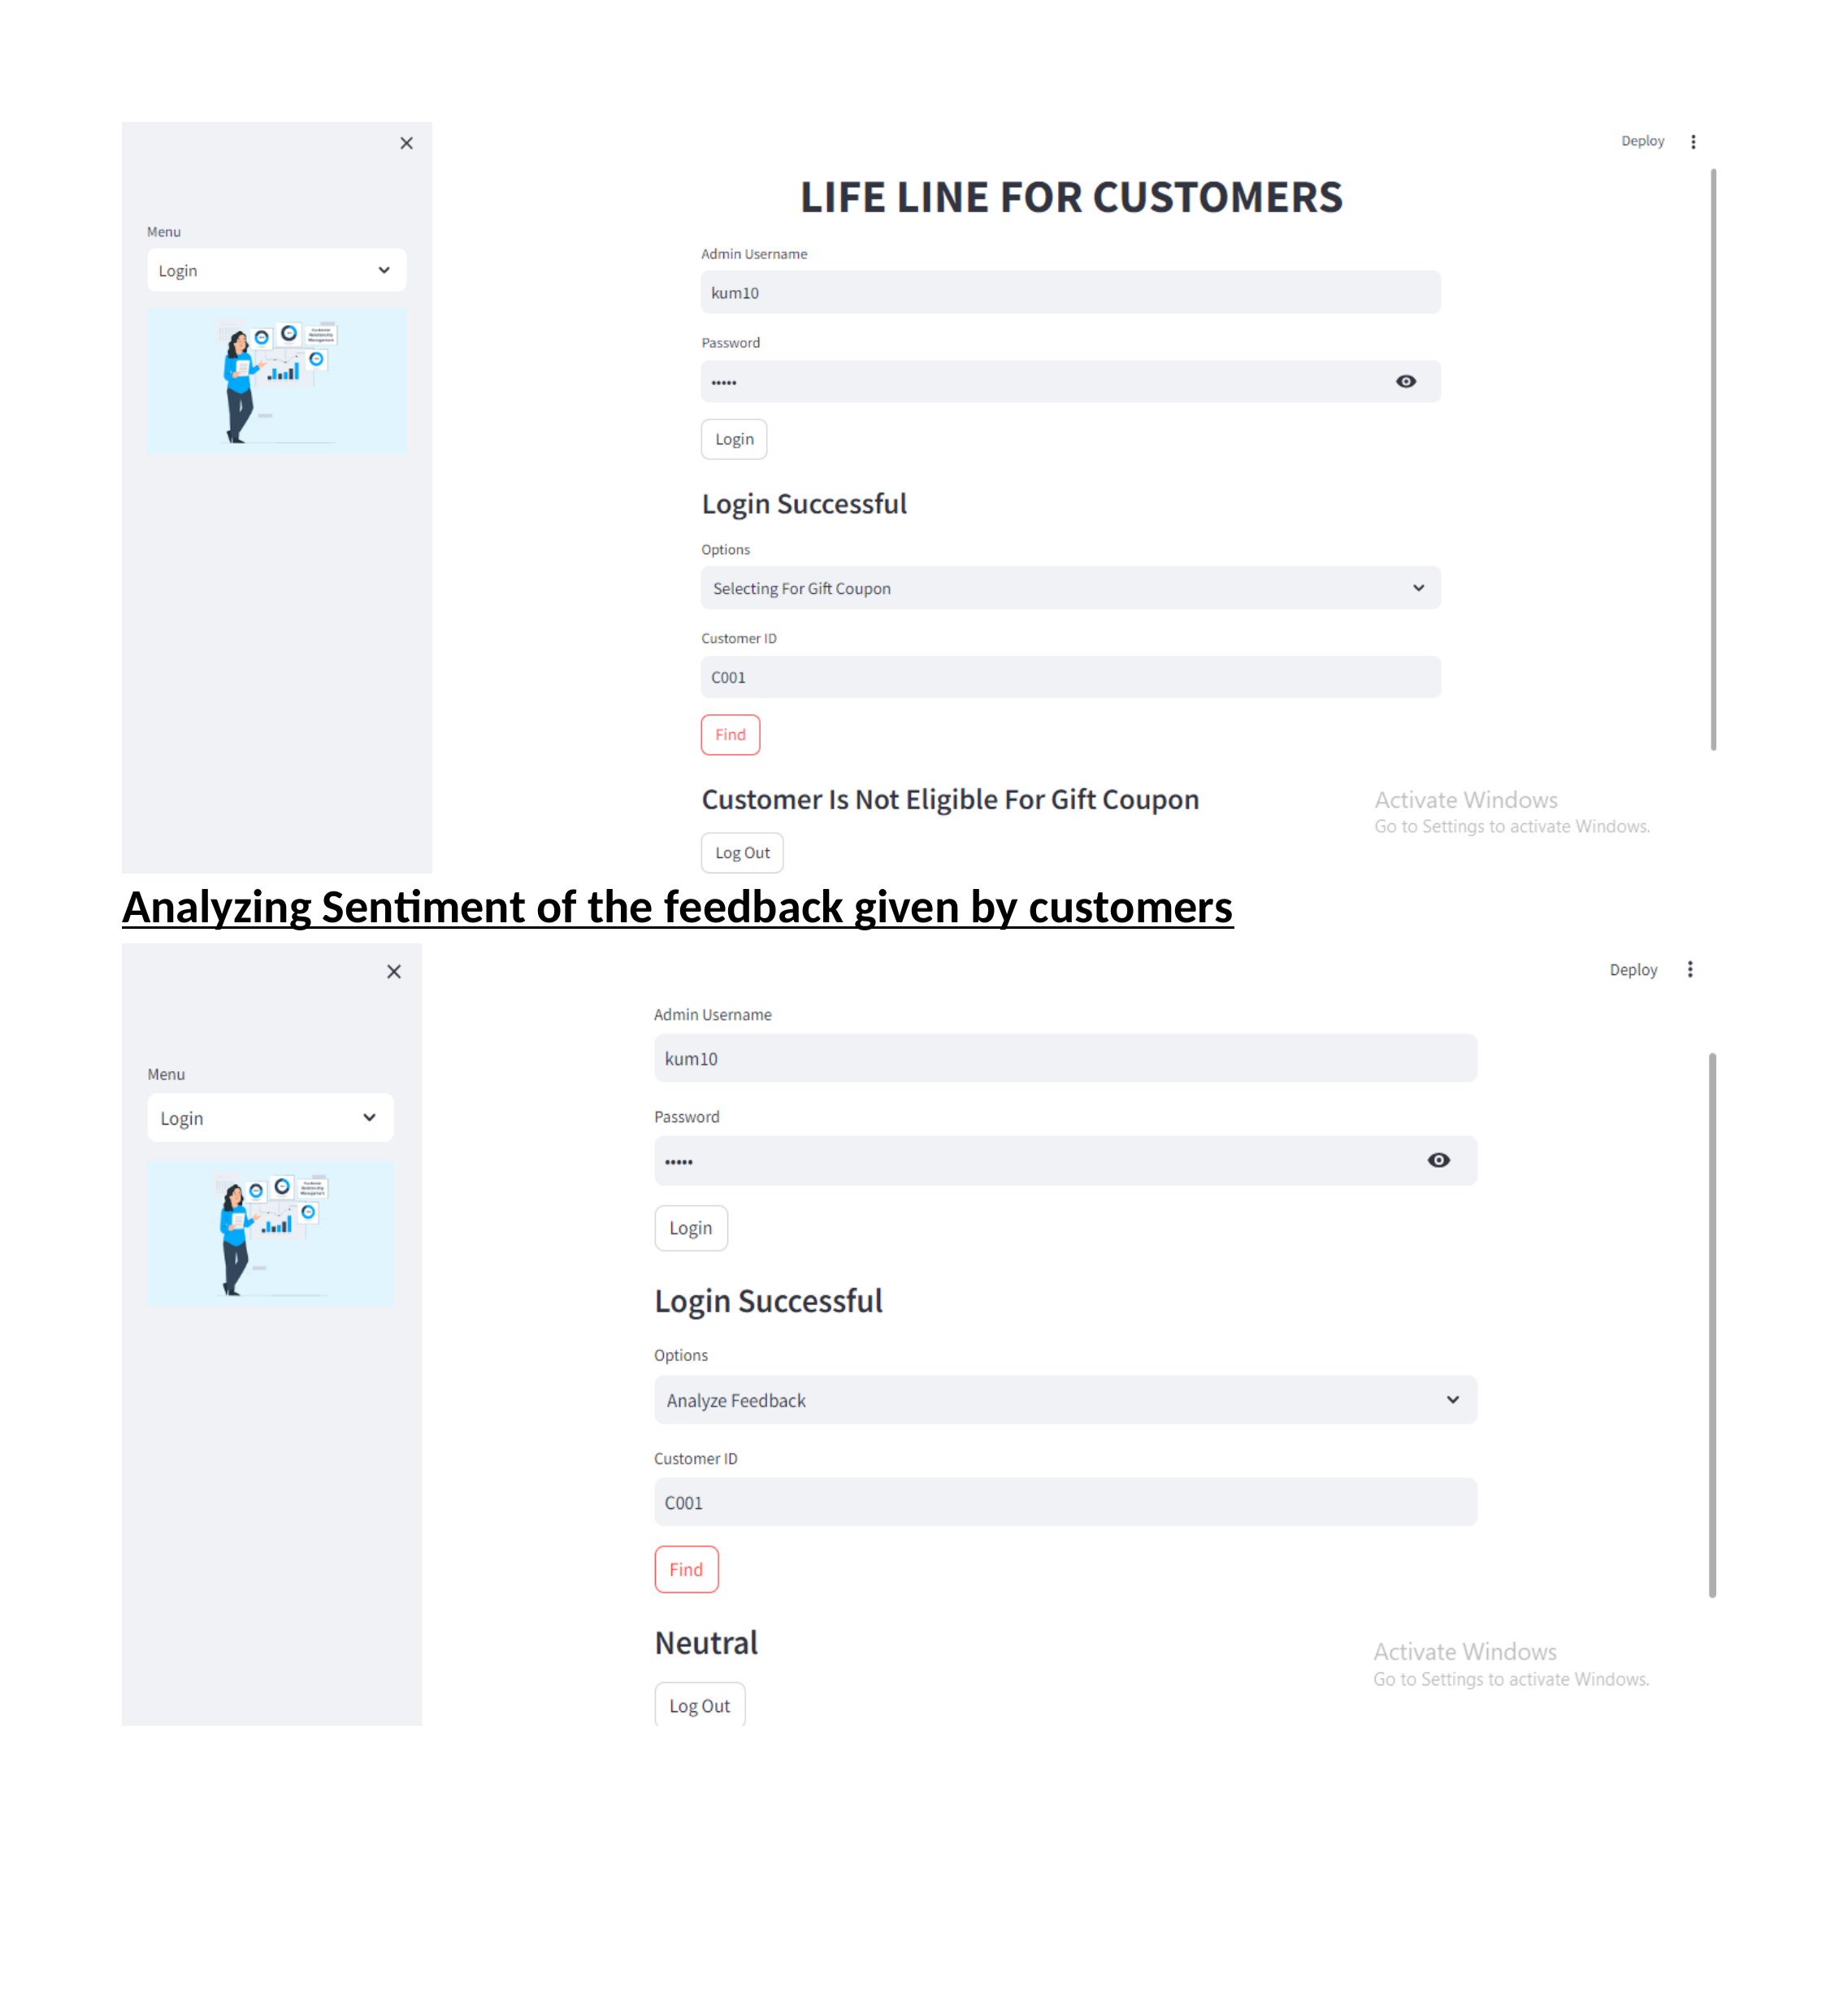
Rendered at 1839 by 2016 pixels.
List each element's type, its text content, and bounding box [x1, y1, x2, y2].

picture [122, 943, 1716, 1726]
text Analyzing Sentiment of the feedback given by customers [122, 877, 1716, 934]
picture [122, 122, 1717, 874]
